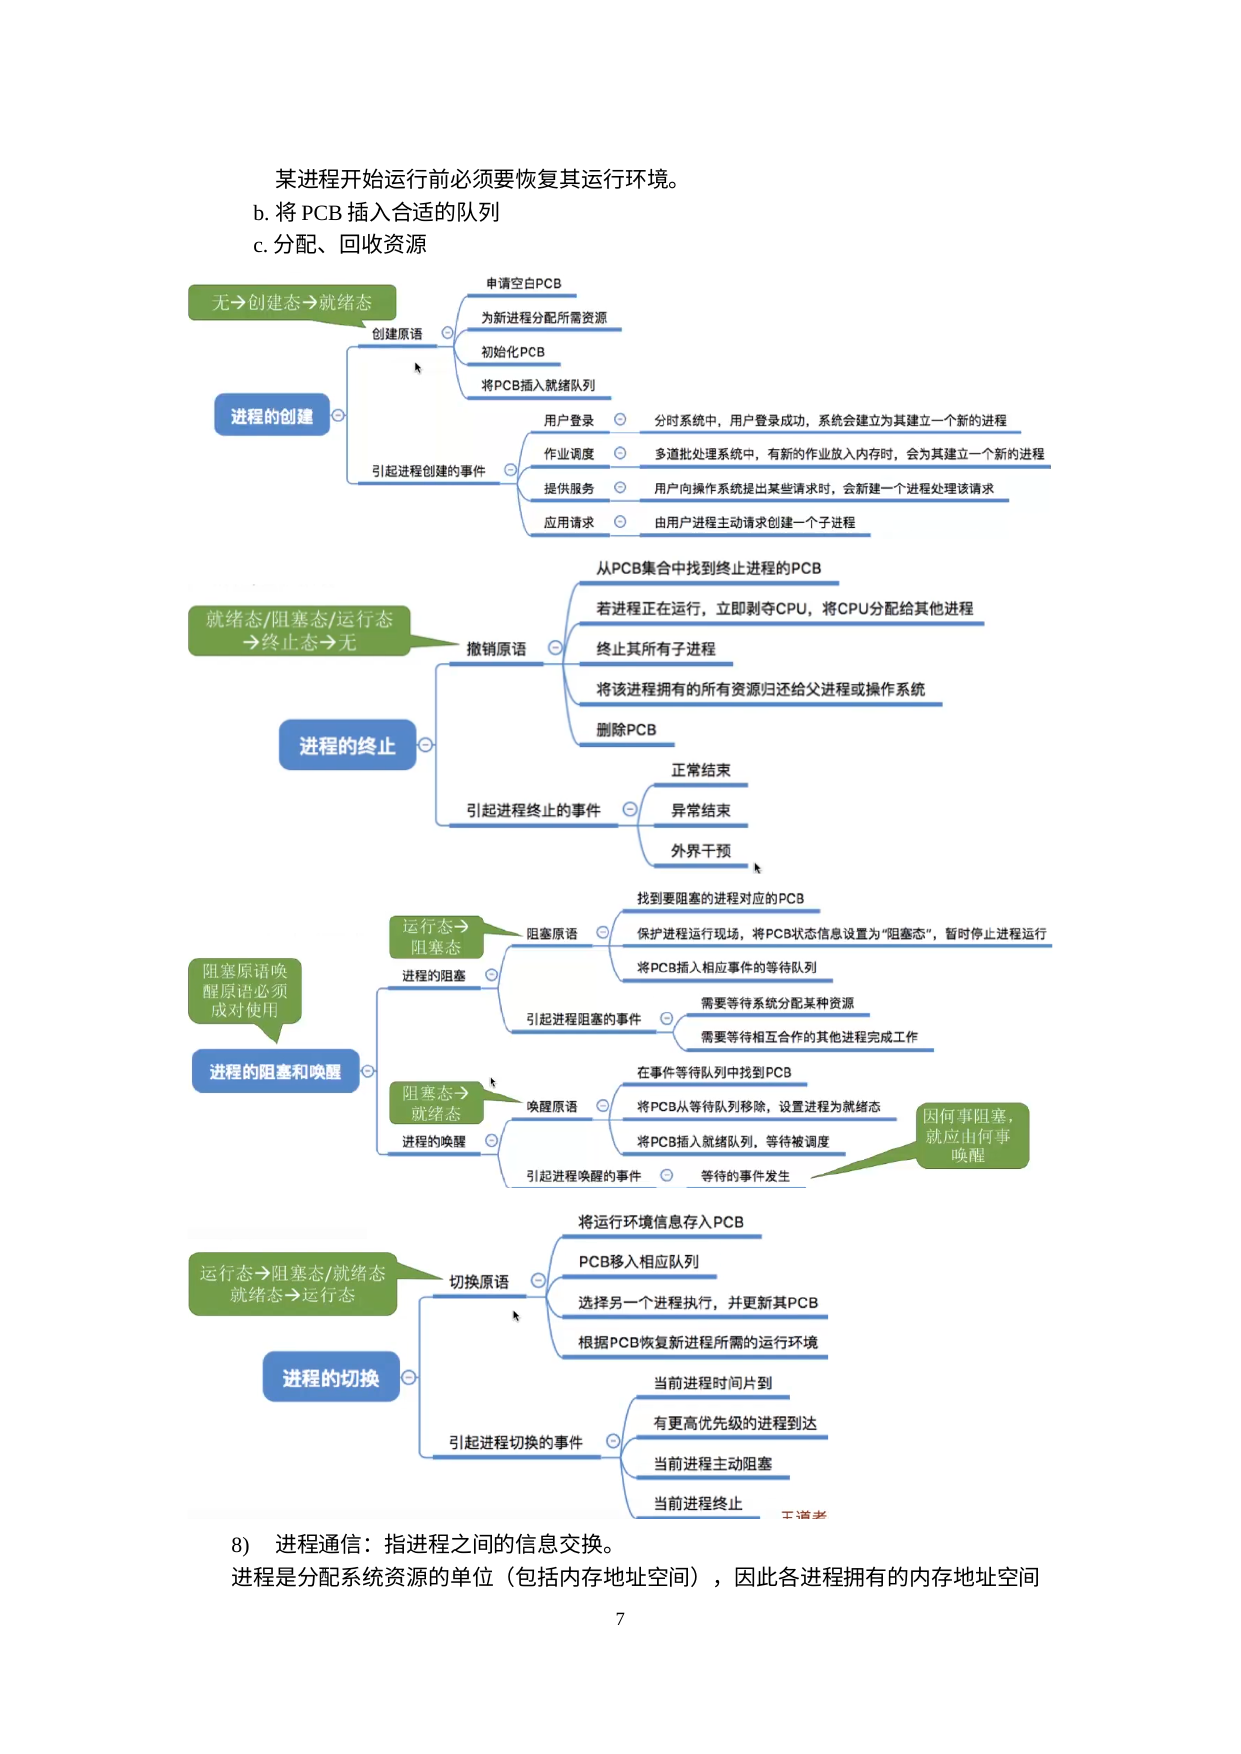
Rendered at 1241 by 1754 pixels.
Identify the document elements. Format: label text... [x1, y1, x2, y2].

list 进程通信：指进程之间的信息交换。 [231, 1527, 1053, 1559]
picture [187, 272, 1053, 539]
picture [187, 1210, 829, 1519]
list c. 分配、回收资源 [253, 227, 1053, 259]
list 某进程开始运行前必须要恢复其运行环境。 [253, 162, 1053, 194]
picture [187, 891, 1053, 1188]
list b. 将PCB插入合适的队列 [253, 194, 1053, 227]
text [231, 1559, 1053, 1592]
picture [187, 555, 994, 874]
